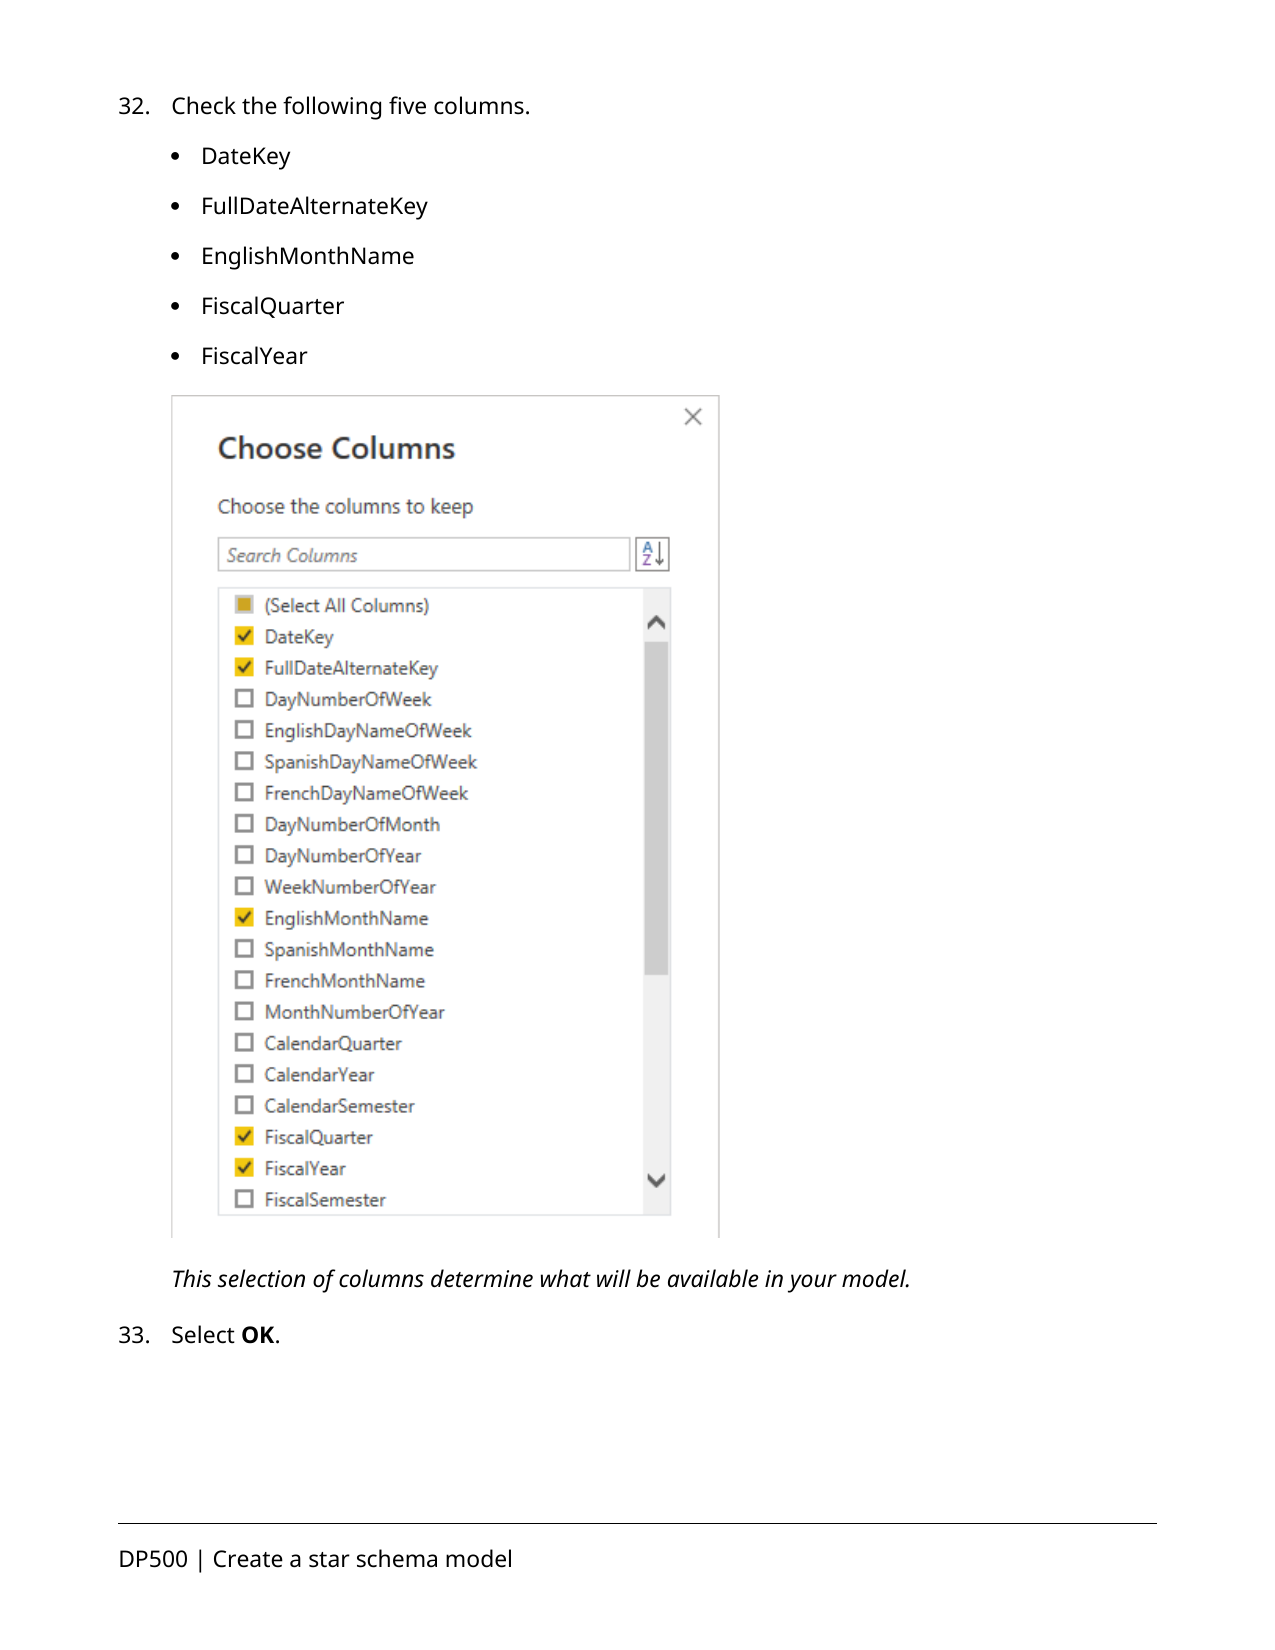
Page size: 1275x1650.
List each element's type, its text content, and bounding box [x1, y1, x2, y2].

text Select OK. [118, 1319, 1157, 1350]
text EnglishMonthName [171, 239, 1157, 271]
text Check the following five columns. [118, 89, 1157, 121]
text FiscalYear [171, 339, 1157, 371]
picture [171, 395, 720, 1238]
text DateKey [171, 139, 1157, 171]
text FiscalQuarter [171, 289, 1157, 321]
text This selection of columns determine what will be available in your model. [171, 1263, 1157, 1294]
text FullDateAlternateKey [171, 189, 1157, 221]
